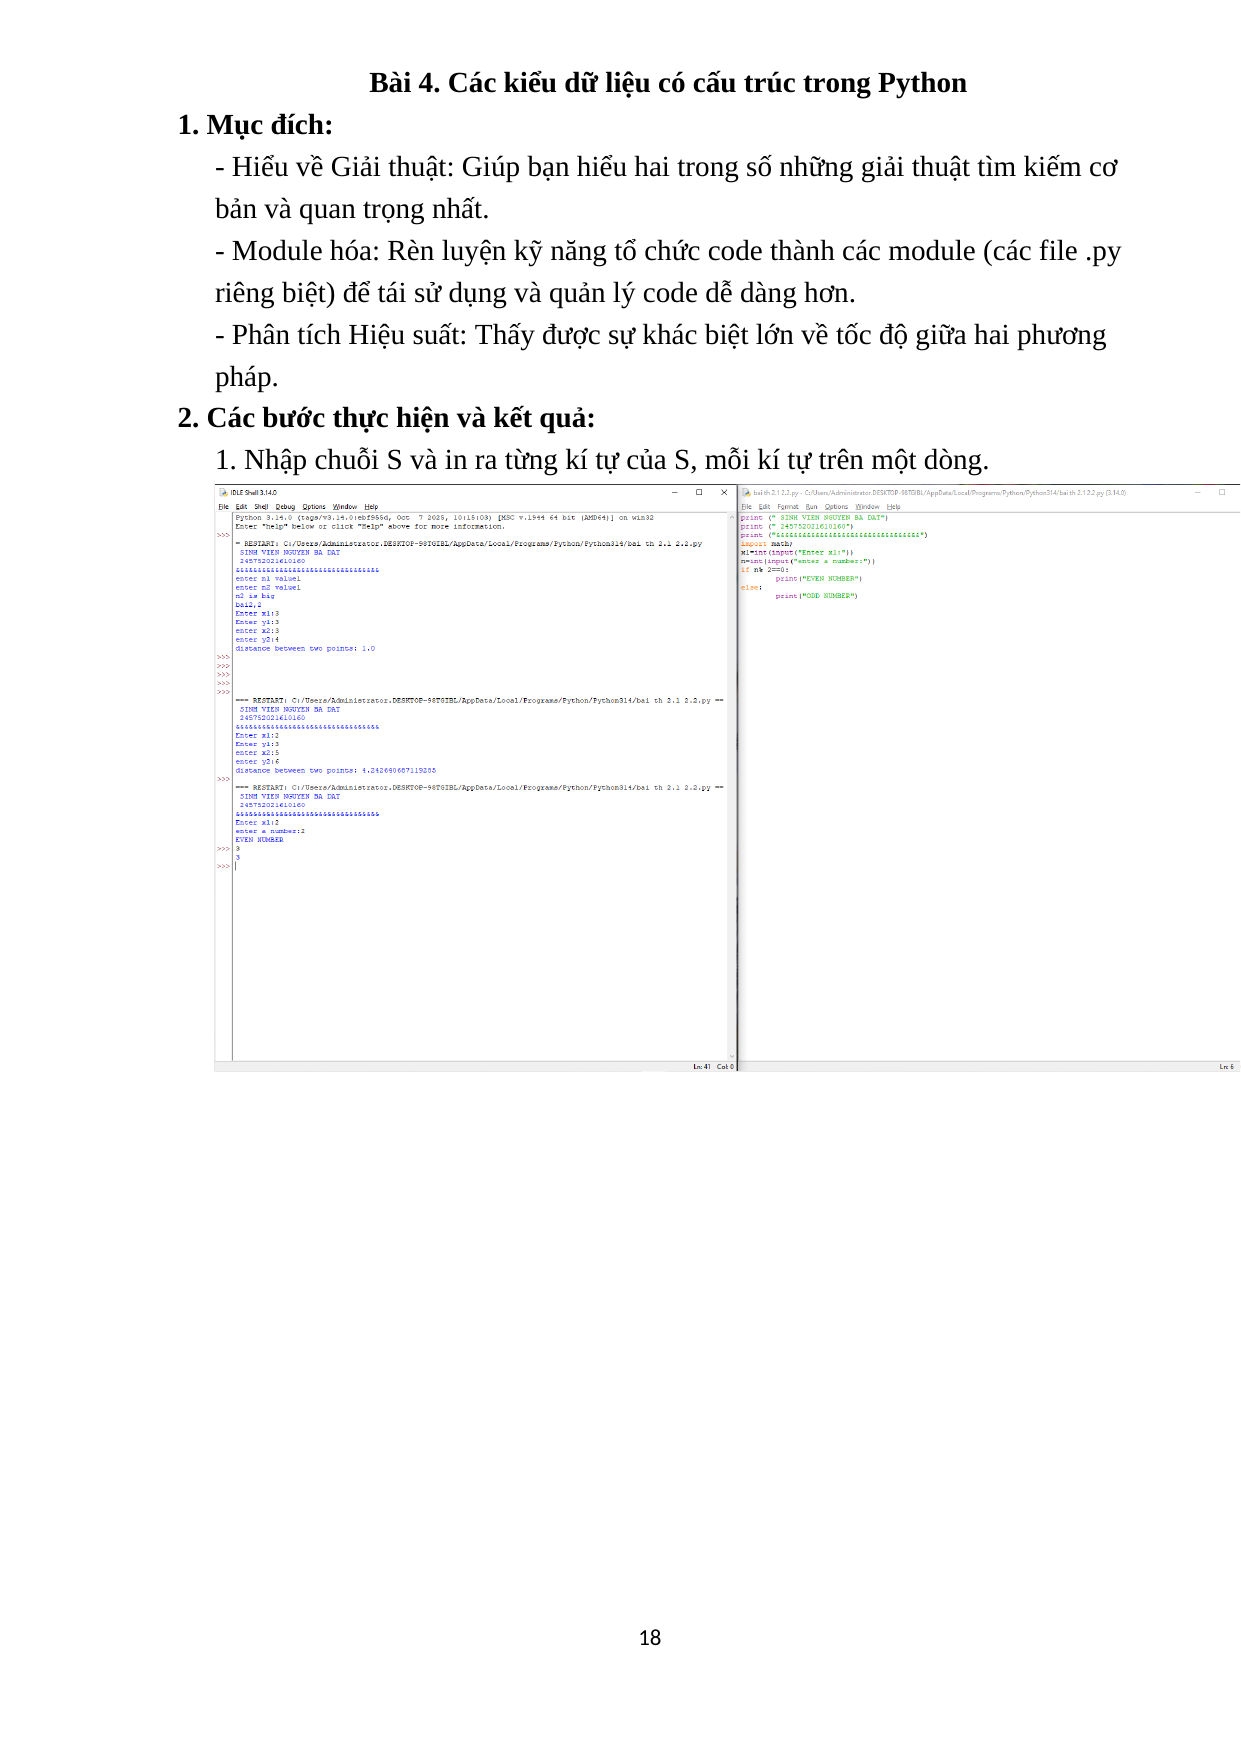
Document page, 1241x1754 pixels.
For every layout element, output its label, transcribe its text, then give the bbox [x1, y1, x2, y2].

text - Hiểu về Giải thuật: Giúp bạn hiểu hai trong số những giải thuật tìm kiếm cơ bản và quan trọng nhất. [215, 149, 1122, 225]
text 1. Mục đích: [177, 107, 1122, 141]
text 2. Các bước thực hiện và kết quả: [177, 401, 1122, 434]
text - Module hóa: Rèn luyện kỹ năng tổ chức code thành các module (các file .py riêng biệt) để tái sử dụng và quản lý code dễ dàng hơn. [215, 233, 1122, 308]
text - Phân tích Hiệu suất: Thấy được sự khác biệt lớn về tốc độ giữa hai phương pháp. [215, 317, 1122, 392]
picture [214, 484, 1241, 1072]
text 1. Nhập chuỗi S và in ra từng kí tự của S, mỗi kí tự trên một dòng. [177, 442, 1122, 476]
text Bài 4. Các kiểu dữ liệu có cấu trúc trong Python [215, 66, 1122, 99]
